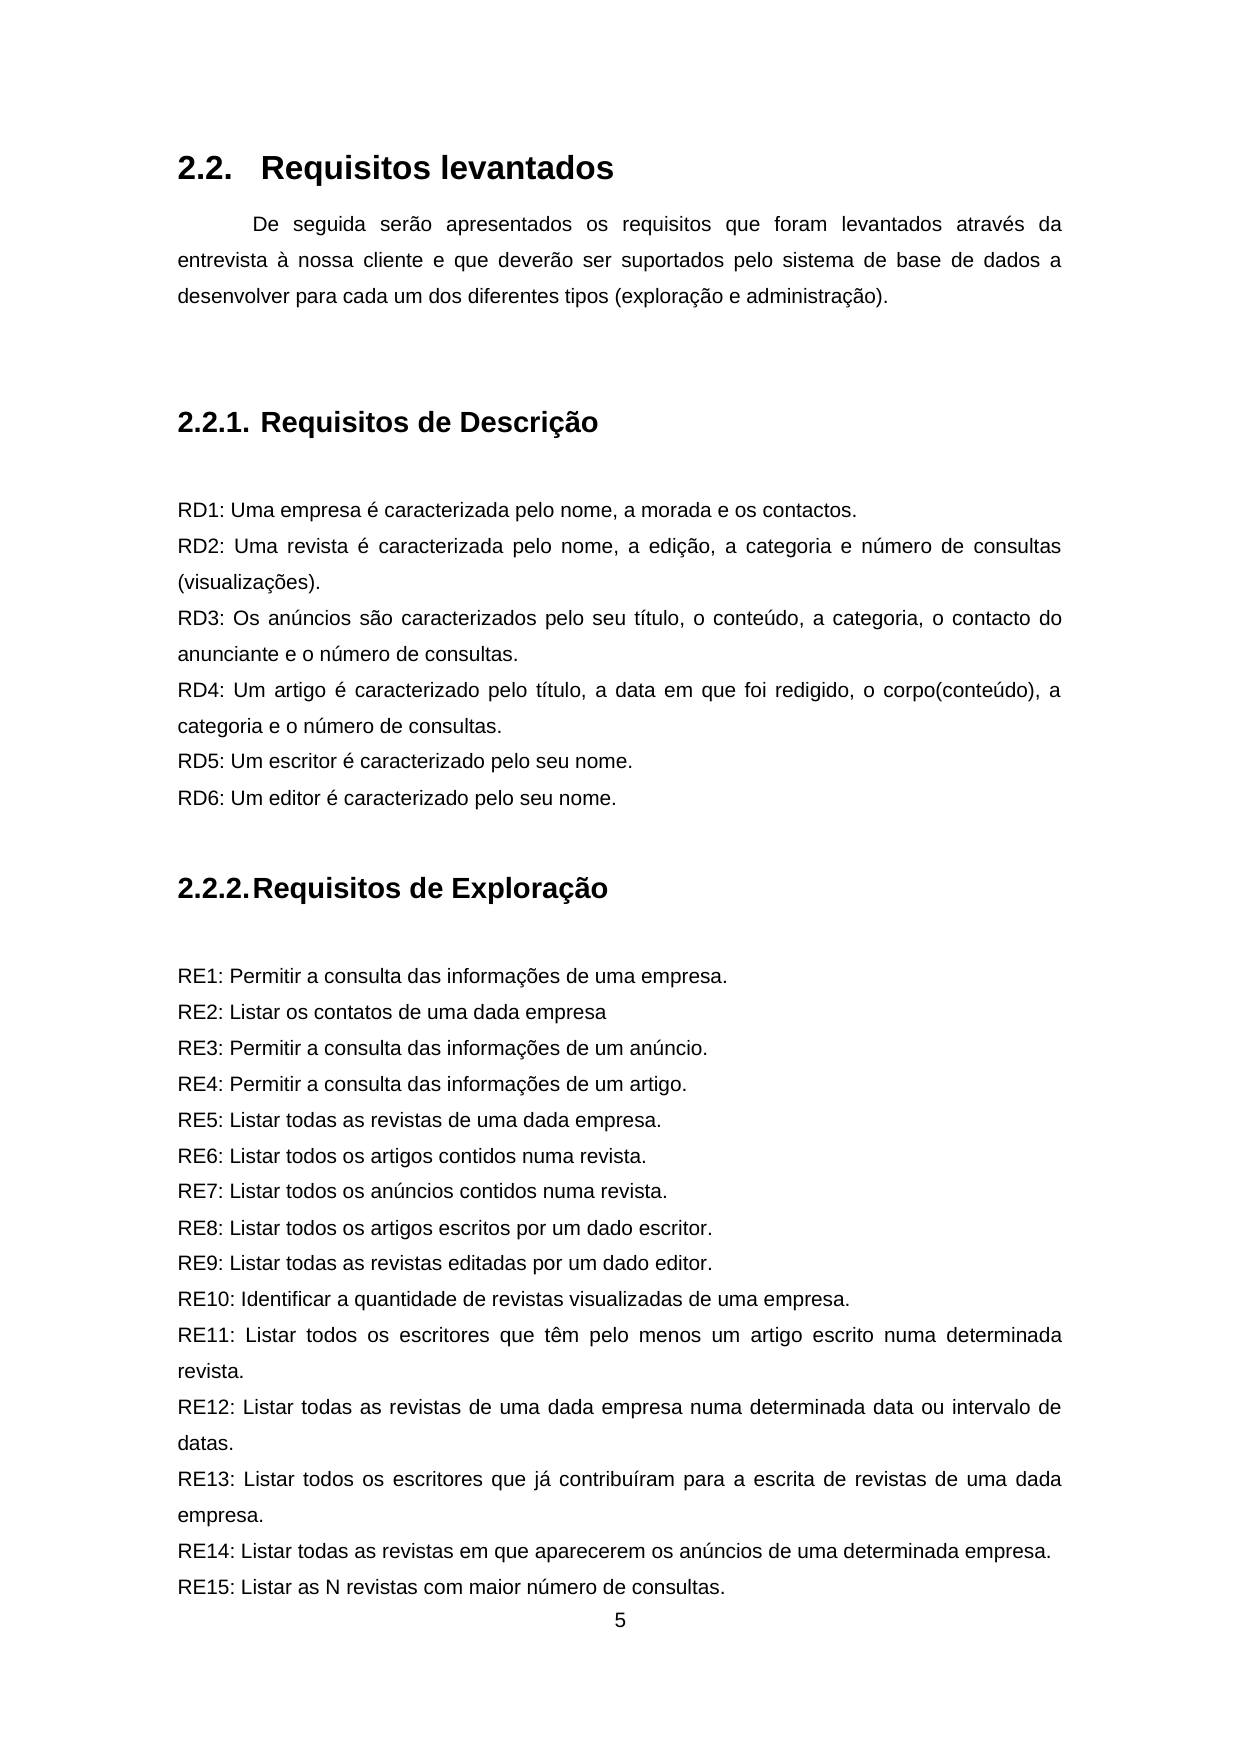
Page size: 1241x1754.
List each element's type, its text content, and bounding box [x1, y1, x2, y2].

text RE12: Listar todas as revistas de uma dada empresa numa determinada data ou intervalo de datas. [177, 1395, 1063, 1455]
text RE9: Listar todas as revistas editadas por um dado editor. [177, 1251, 1063, 1275]
text RD6: Um editor é caracterizado pelo seu nome. [177, 785, 1063, 809]
text Requisitos levantados [177, 148, 1063, 186]
text RE13: Listar todos os escritores que já contribuíram para a escrita de revistas de uma dada empresa. [177, 1467, 1063, 1527]
text RE3: Permitir a consulta das informações de um anúncio. [177, 1036, 1063, 1059]
text RE15: Listar as N revistas com maior número de consultas. [177, 1575, 1063, 1599]
text RE14: Listar todas as revistas em que aparecerem os anúncios de uma determinada empresa. [177, 1539, 1063, 1563]
list Requisitos de Descrição [177, 405, 1063, 439]
text RE5: Listar todas as revistas de uma dada empresa. [177, 1107, 1063, 1131]
text RE4: Permitir a consulta das informações de um artigo. [177, 1072, 1063, 1096]
text RE11: Listar todos os escritores que têm pelo menos um artigo escrito numa determinada revista. [177, 1323, 1063, 1383]
text RD3: Os anúncios são caracterizados pelo seu título, o conteúdo, a categoria, o contacto do anunciante e o número de consultas. [177, 606, 1063, 666]
text RD1: Uma empresa é caracterizada pelo nome, a morada e os contactos. [177, 498, 1063, 522]
text RE7: Listar todos os anúncios contidos numa revista. [177, 1179, 1063, 1203]
text RD4: Um artigo é caracterizado pelo título, a data em que foi redigido, o corpo(conteúdo), a categoria e o número de consultas. [177, 677, 1063, 737]
text RE10: Identificar a quantidade de revistas visualizadas de uma empresa. [177, 1287, 1063, 1311]
text RE2: Listar os contatos de uma dada empresa [177, 1000, 1063, 1024]
text De seguida serão apresentados os requisitos que foram levantados através da entrevista à nossa cliente e que deverão ser suportados pelo sistema de base de dados a desenvolver para cada um dos diferentes tipos (exploração e administração). [177, 212, 1063, 307]
text RE8: Listar todos os artigos escritos por um dado escritor. [177, 1215, 1063, 1239]
text RE1: Permitir a consulta das informações de uma empresa. [177, 964, 1063, 988]
list Requisitos de Exploração [177, 871, 1063, 905]
text RE6: Listar todos os artigos contidos numa revista. [177, 1143, 1063, 1167]
text RD5: Um escritor é caracterizado pelo seu nome. [177, 749, 1063, 773]
text RD2: Uma revista é caracterizada pelo nome, a edição, a categoria e número de consultas (visualizações). [177, 534, 1063, 594]
